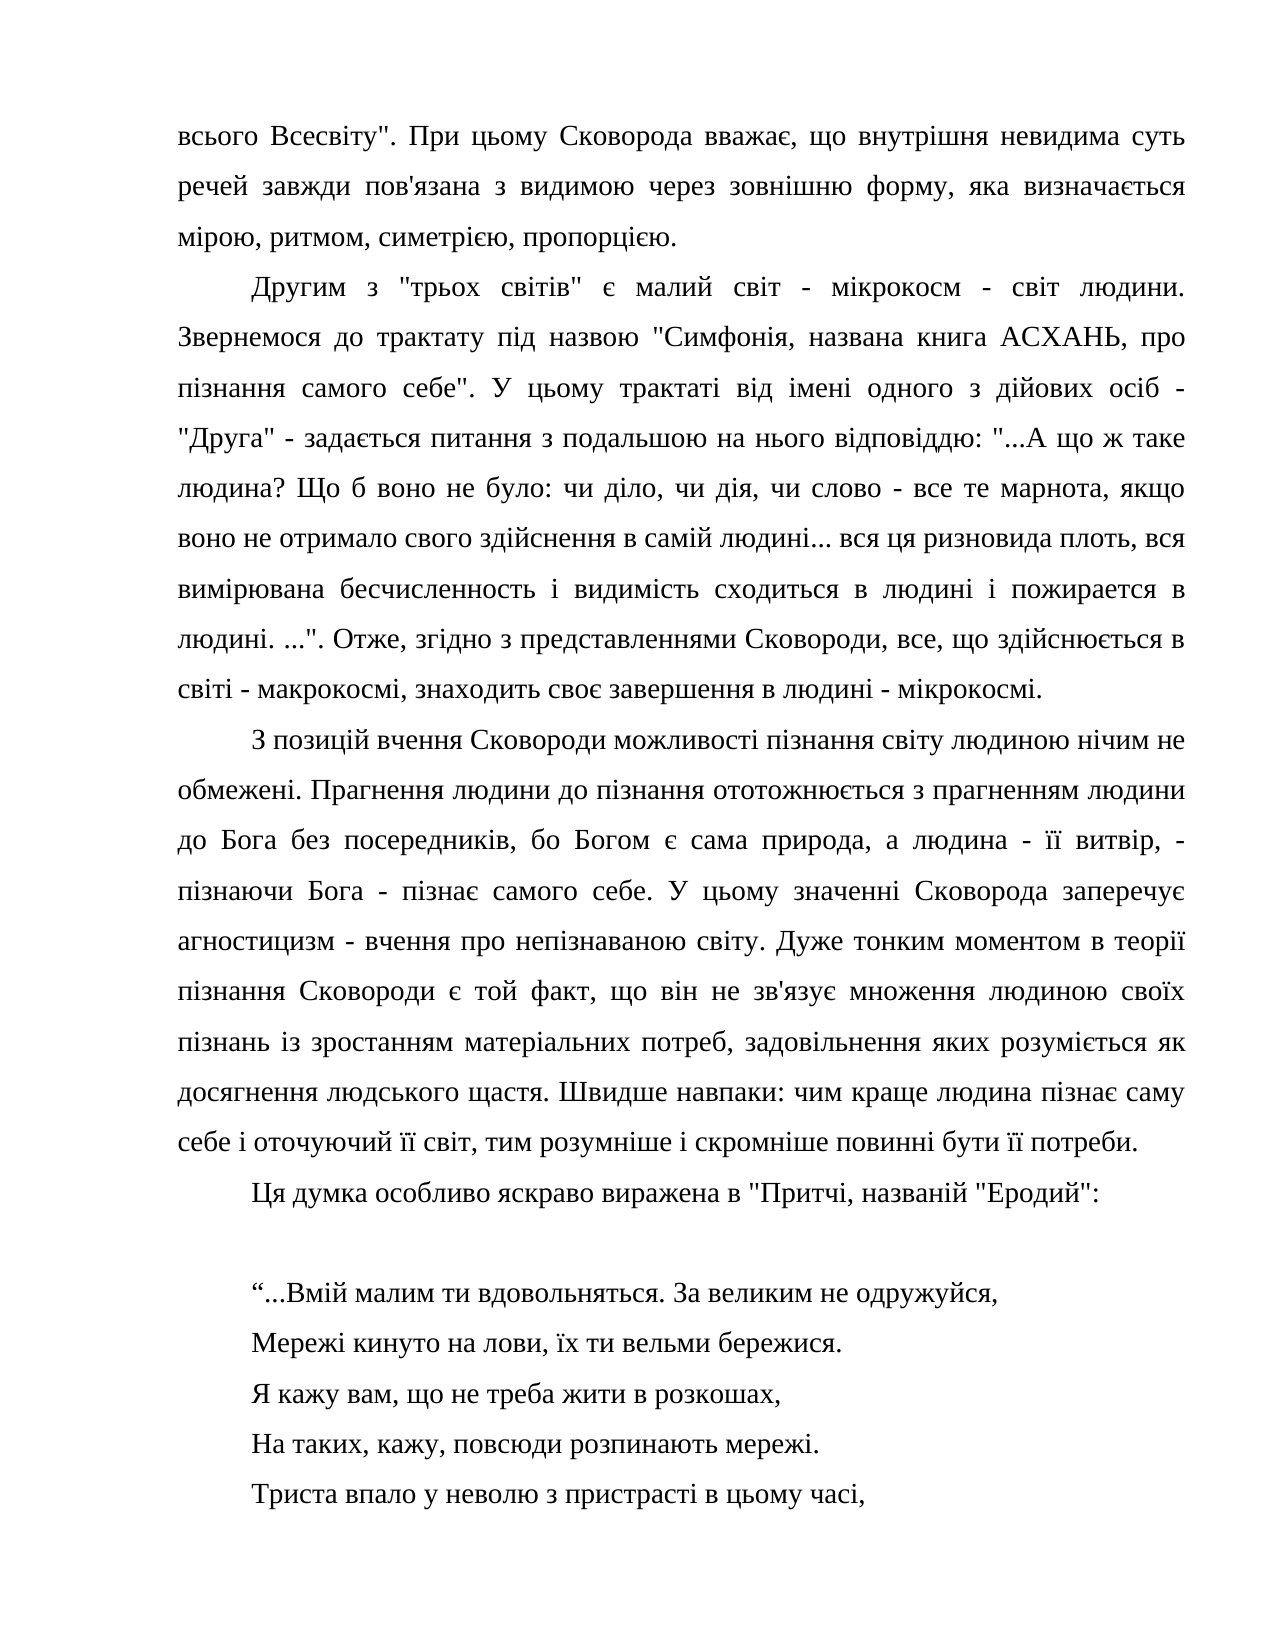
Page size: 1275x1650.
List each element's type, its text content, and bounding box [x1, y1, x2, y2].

text Триста впало у неволю з пристрасті в цьому часі, [177, 1477, 1186, 1510]
text Ця думка особливо яскраво виражена в "Притчі, названій "Еродий": [177, 1175, 1186, 1208]
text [177, 118, 1186, 252]
text На таких, кажу, повсюди розпинають мережі. [177, 1426, 1186, 1460]
text Мережі кинуто на лови, їх ти вельми бережися. [177, 1326, 1186, 1359]
text Я кажу вам, що не треба жити в розкошах, [177, 1376, 1186, 1409]
text З позицій вчення Сковороди можливості пізнання світу людиною нічим не обмежені. Прагнення людини до пізнання ототожнюється з прагненням людини до Бога без посередників, бо Богом є сама природа, а людина - її витвір, - пізнаючи Бога - пізнає самого себе. У цьому значенні Сковорода заперечує агностицизм - вчення про непізнаваною світу. Дуже тонким моментом в теорії пізнання Сковороди є той факт, що він не зв'язує множення людиною своїх пізнань із зростанням матеріальних потреб, задовільнення яких розуміється як досягнення людського щастя. Швидше навпаки: чим краще людина пізнає саму себе і оточуючий її світ, тим розумніше і скромніше повинні бути її потреби. [177, 722, 1186, 1158]
text “...Вмій малим ти вдовольняться. За великим не одружуйся, [177, 1275, 1186, 1309]
text Другим з "трьох світів" є малий світ - мікрокосм - світ людини. Звернемося до трактату під назвою "Симфонія, названа книга АСХАНЬ, про пізнання самого себе". У цьому трактаті від імені одного з дійових осіб - "Друга" - задається питання з подальшою на нього відповіддю: "...А що ж таке людина? Що б воно не було: чи діло, чи дія, чи слово - все те марнота, якщо воно не отримало свого здійснення в самій людині... вся ця ризновида плоть, вся вимірювана бесчисленность і видимість сходиться в людині і пожирается в людині. ...". Отже, згідно з представленнями Сковороди, все, що здійснюється в світі - макрокосмі, знаходить своє завершення в людині - мікрокосмі. [177, 269, 1186, 705]
